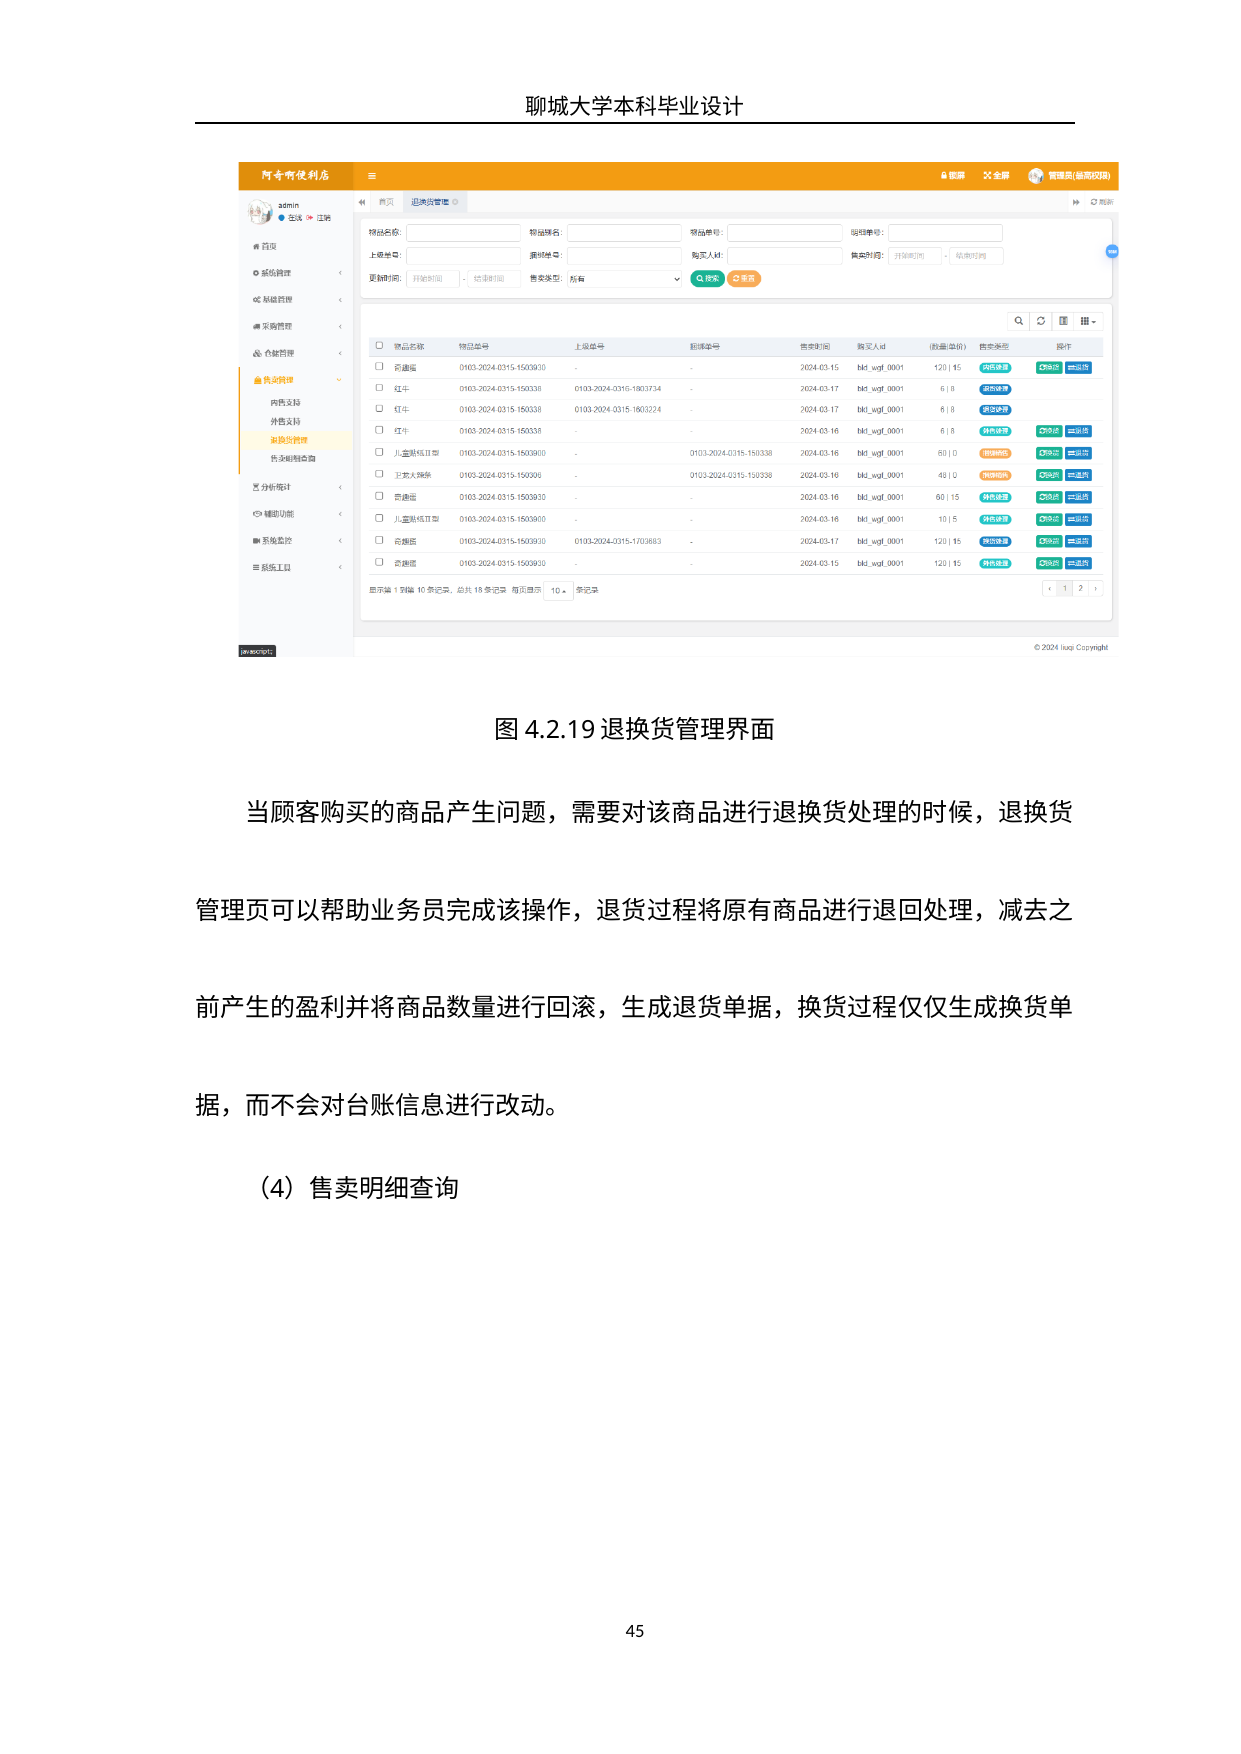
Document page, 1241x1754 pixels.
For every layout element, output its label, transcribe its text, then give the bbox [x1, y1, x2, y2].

picture [238, 162, 1119, 657]
text 当顾客购买的商品产生问题，需要对该商品进行退换货处理的时候，退换货管理页可以帮助业务员完成该操作，退货过程将原有商品进行退回处理，减去之前产生的盈利并将商品数量进行回滚，生成退货单据，换货过程仅仅生成换货单据，而不会对台账信息进行改动。 [195, 778, 1075, 1136]
text （4）售卖明细查询 [195, 1154, 1075, 1219]
text 图4.2.19退换货管理界面 [195, 695, 1075, 760]
